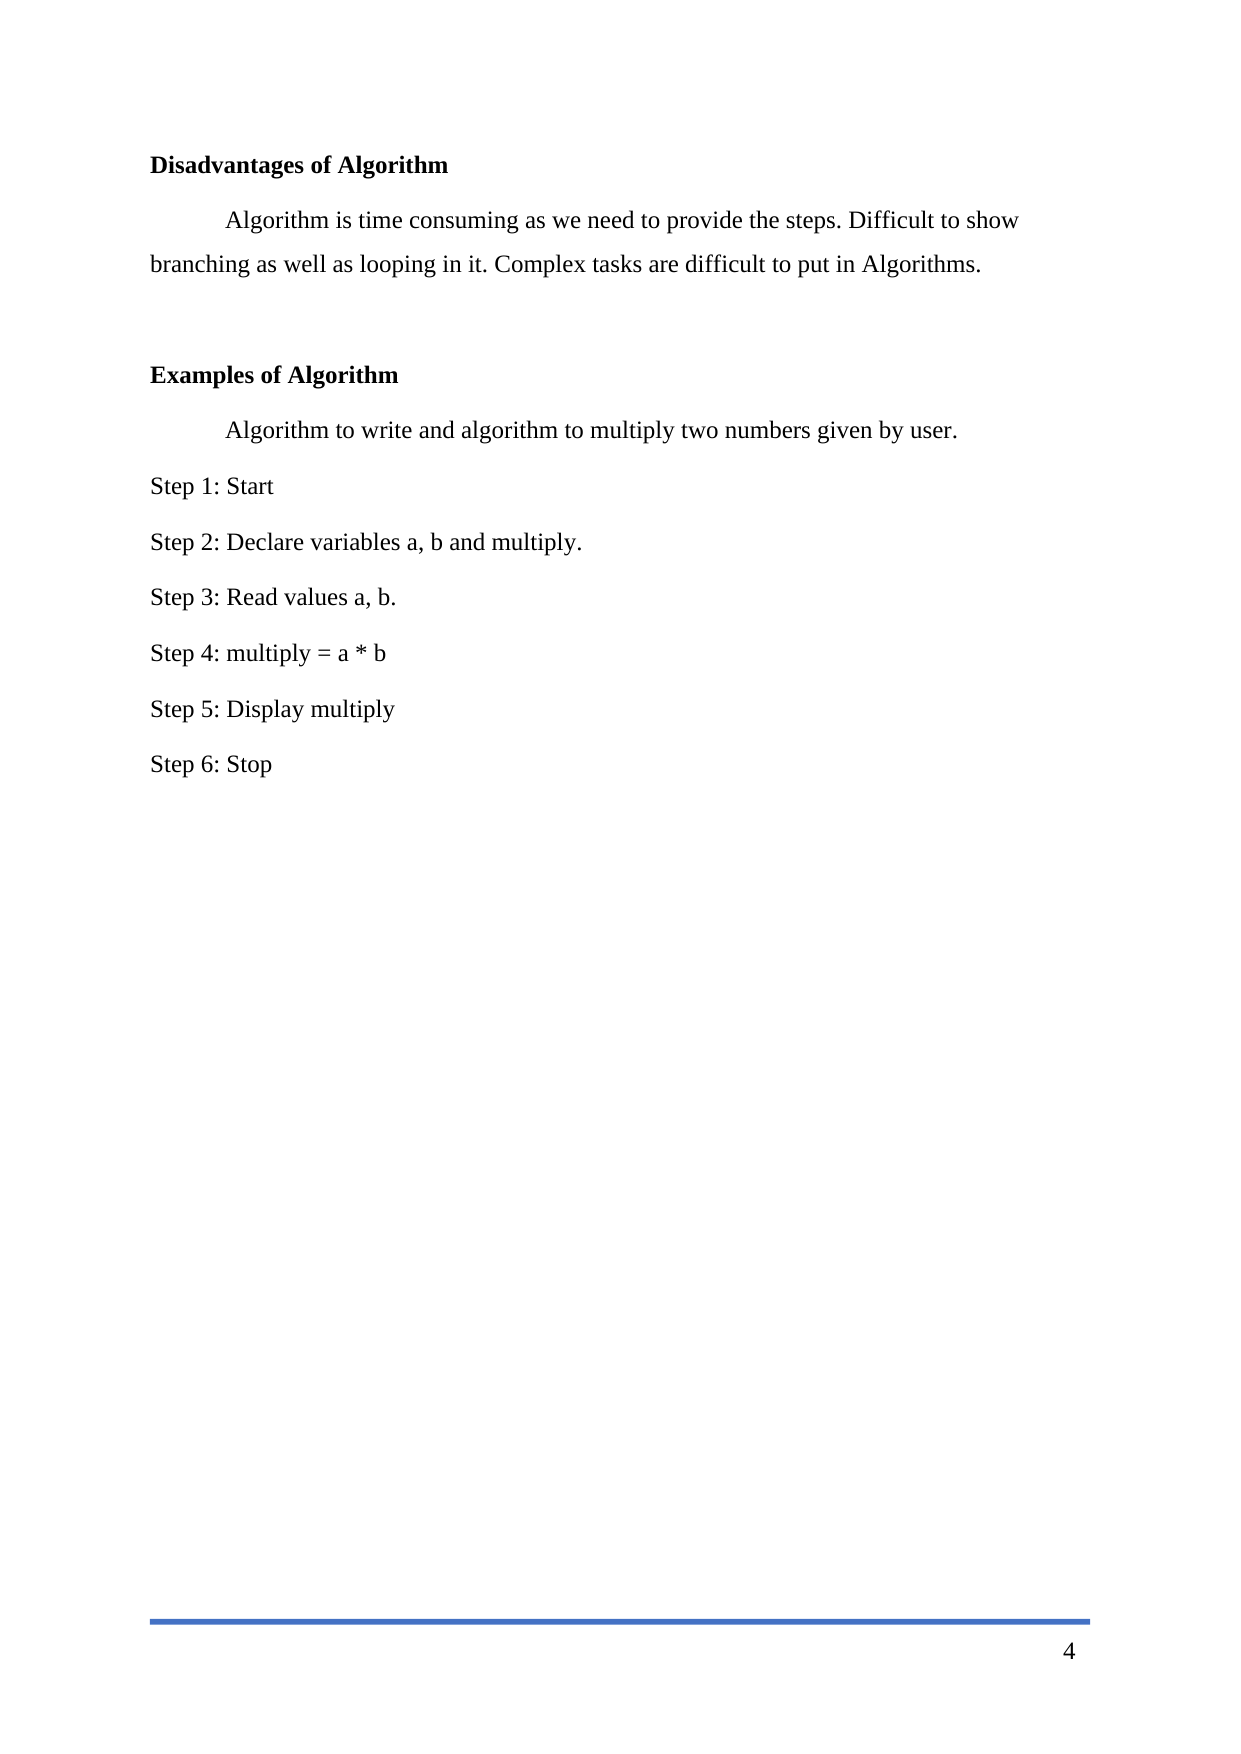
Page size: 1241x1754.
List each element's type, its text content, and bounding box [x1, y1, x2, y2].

subtitle Examples of Algorithm [150, 360, 1090, 389]
text Step 3: Read values a, b. [150, 582, 1090, 611]
text Step 5: Display multiply [150, 694, 1090, 722]
text Algorithm is time consuming as we need to provide the steps. Difficult to show branching as well as looping in it. Complex tasks are difficult to put in Algorithms. [150, 206, 1090, 277]
text Algorithm to write and algorithm to multiply two numbers given by user. [150, 416, 1090, 444]
text Step 4: multiply = a * b [150, 638, 1090, 667]
subtitle Disadvantages of Algorithm [150, 150, 1090, 179]
text Step 2: Declare variables a, b and multiply. [150, 527, 1090, 556]
text Step 1: Start [150, 471, 1090, 500]
text Step 6: Stop [150, 749, 1090, 778]
